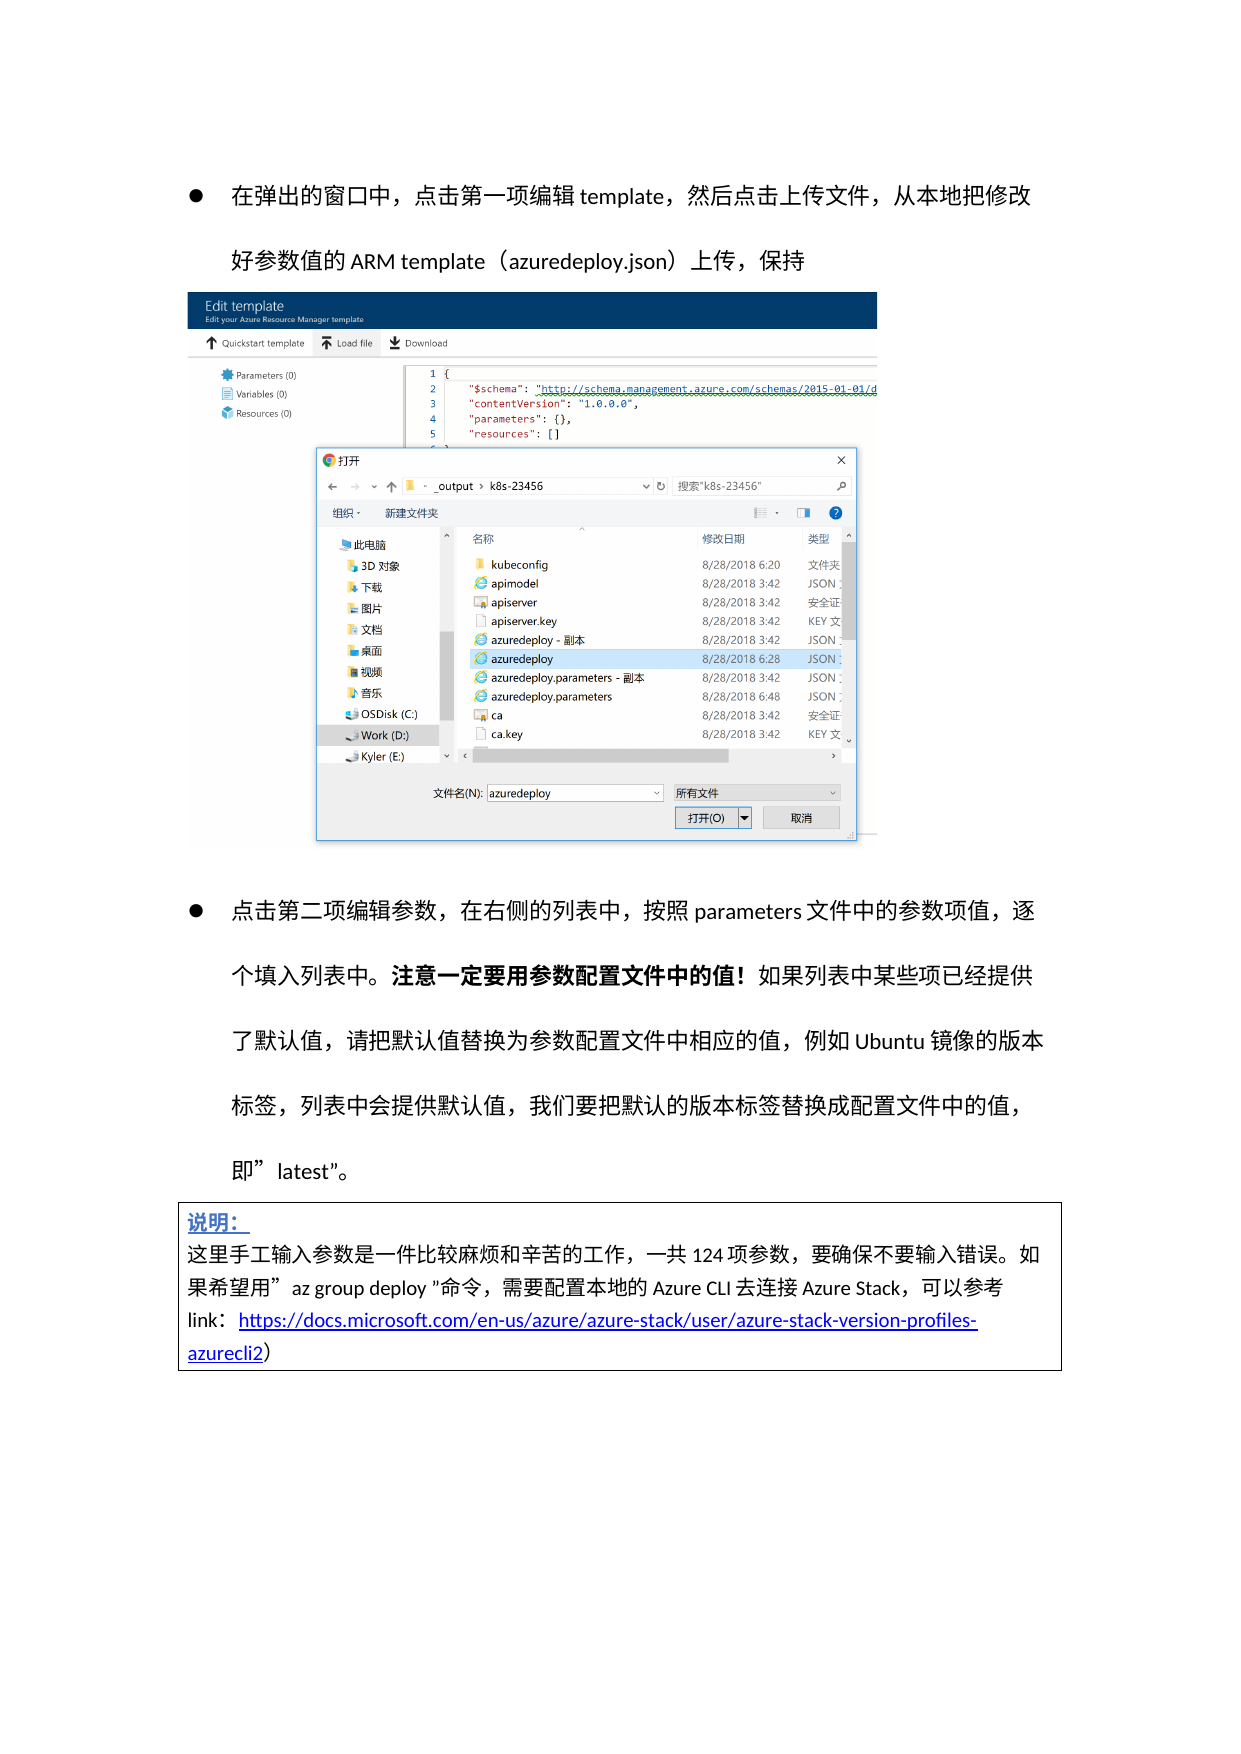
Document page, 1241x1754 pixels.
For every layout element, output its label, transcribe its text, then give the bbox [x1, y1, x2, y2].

text 这里手工输入参数是一件比较麻烦和辛苦的工作，一共124项参数，要确保不要输入错误。如果希望用”az group deploy ”命令，需要配置本地的Azure CLI去连接Azure Stack，可以参考link：https://docs.microsoft.com/en-us/azure/azure-stack/user/azure-stack-version-profiles-azurecli2） [179, 1234, 1061, 1370]
list 点击第二项编辑参数，在右侧的列表中，按照parameters文件中的参数项值，逐个填入列表中。注意一定要用参数配置文件中的值！如果列表中某些项已经提供了默认值，请把默认值替换为参数配置文件中相应的值，例如Ubuntu镜像的版本标签，列表中会提供默认值，我们要把默认的版本标签替换成配置文件中的值，即”latest”。 [187, 877, 1053, 1202]
list 在弹出的窗口中，点击第一项编辑template，然后点击上传文件，从本地把修改好参数值的ARM template（azuredeploy.json）上传，保持 [187, 162, 1053, 292]
picture [187, 292, 878, 850]
text 说明： [179, 1203, 1061, 1234]
